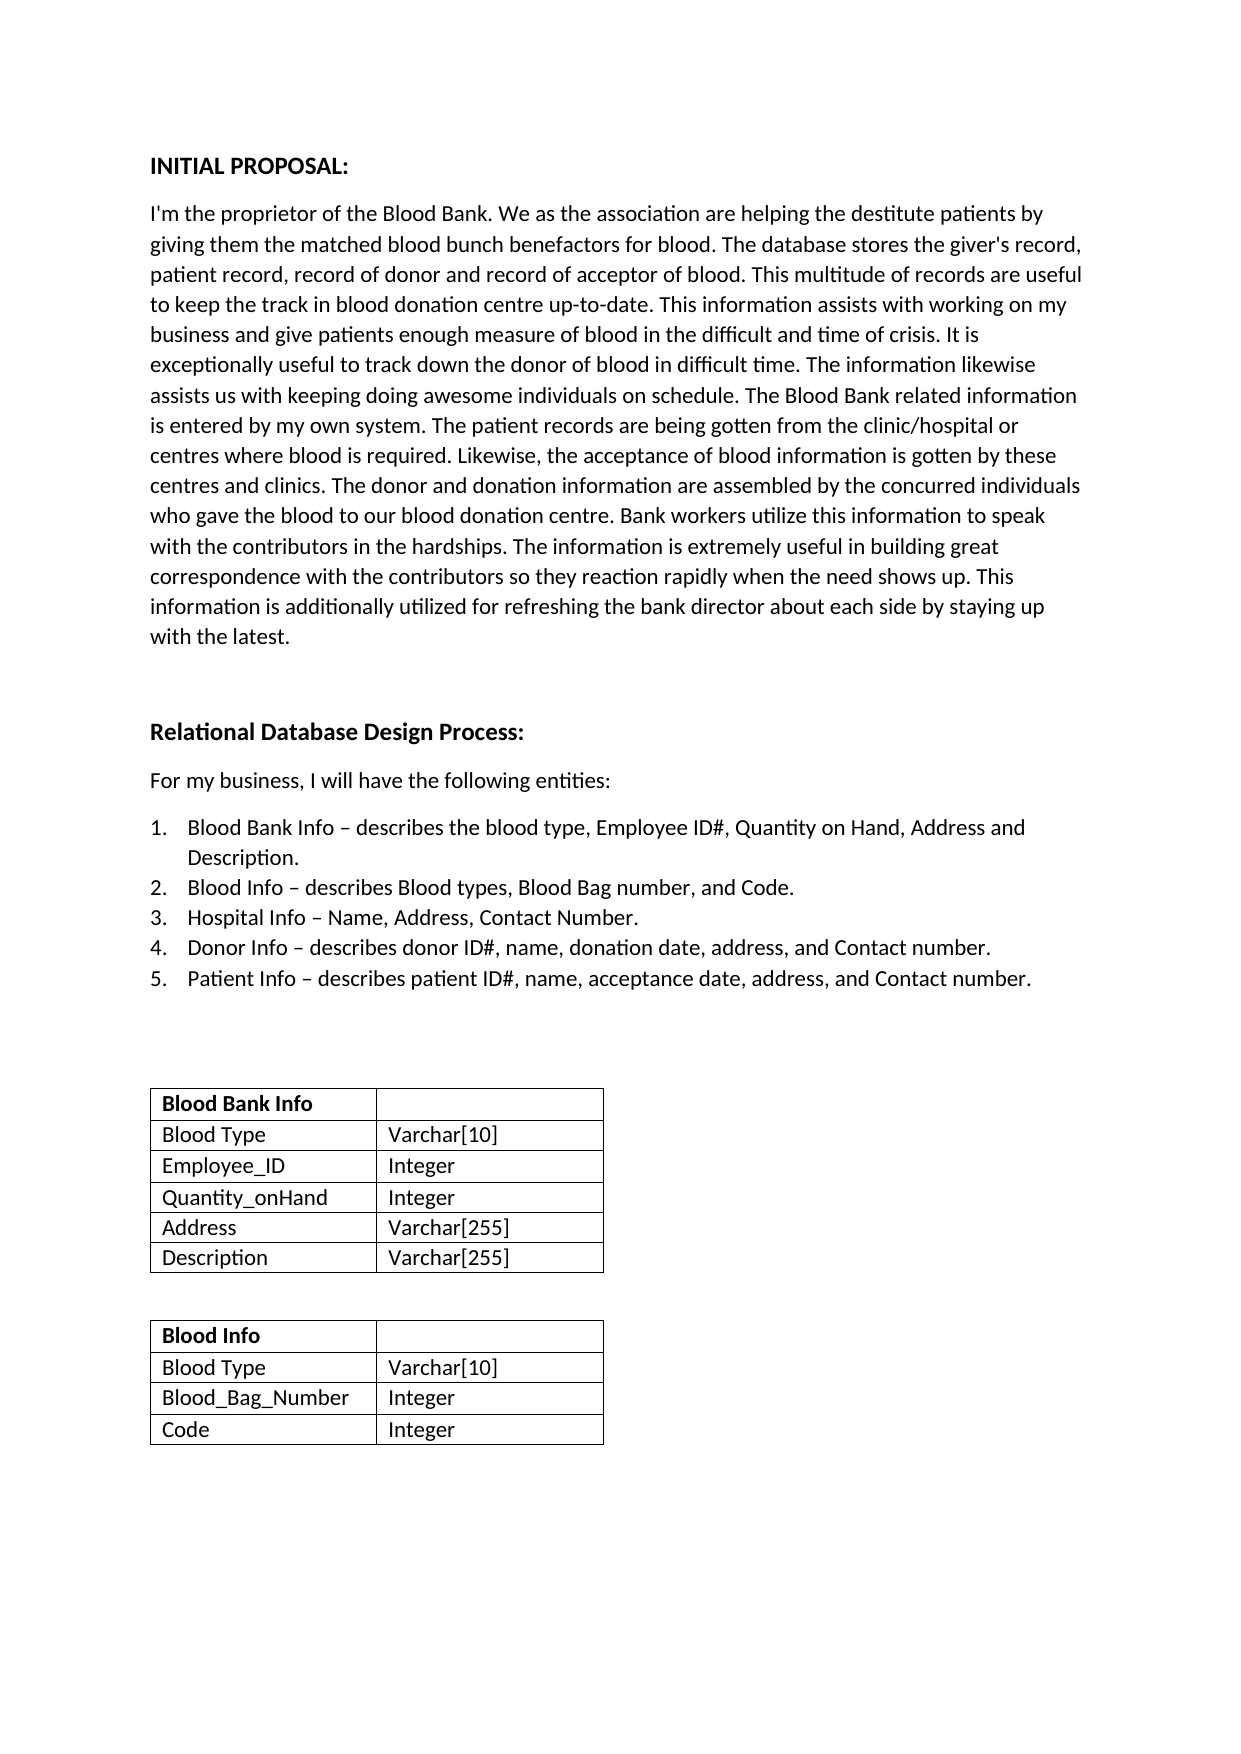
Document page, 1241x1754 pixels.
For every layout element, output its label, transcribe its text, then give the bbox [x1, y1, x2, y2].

table_cell Employee_ID [151, 1151, 376, 1182]
text INITIAL PROPOSAL: [150, 150, 1090, 181]
text I'm the proprietor of the Blood Bank. We as the association are helping the destitute patients by giving them the matched blood bunch benefactors for blood. The database stores the giver's record, patient record, record of donor and record of acceptor of blood. This multitude of records are useful to keep the track in blood donation centre up-to-date. This information assists with working on my business and give patients enough measure of blood in the difficult and time of crisis. It is exceptionally useful to track down the donor of blood in difficult time. The information likewise assists us with keeping doing awesome individuals on schedule. The Blood Bank related information is entered by my own system. The patient records are being gotten from the clinic/hospital or centres where blood is required. Likewise, the acceptance of blood information is gotten by these centres and clinics. The donor and donation information are assembled by the concurred individuals who gave the blood to our blood donation centre. Bank workers utilize this information to speak with the contributors in the hardships. The information is extremely useful in building great correspondence with the contributors so they reaction rapidly when the need shows up. This information is additionally utilized for refreshing the bank director about each side by staying up with the latest. [150, 199, 1090, 651]
table_cell Integer [377, 1383, 603, 1414]
table_cell Code [151, 1415, 376, 1444]
table_header Blood Bank Info [151, 1089, 376, 1119]
text For my business, I will have the following entities: [150, 766, 1090, 794]
list Hospital Info – Name, Address, Contact Number. [150, 903, 1090, 931]
list Blood Info – describes Blood types, Blood Bag number, and Code. [150, 873, 1090, 901]
table_header Blood Info [151, 1321, 376, 1352]
list Blood Bank Info – describes the blood type, Employee ID#, Quantity on Hand, Address and Description. [150, 813, 1090, 871]
table_cell Integer [377, 1151, 603, 1182]
list Donor Info – describes donor ID#, name, donation date, address, and Contact number. [150, 933, 1090, 962]
list Patient Info – describes patient ID#, name, acceptance date, address, and Contact number. [150, 964, 1090, 1022]
table_cell Varchar[255] [377, 1213, 603, 1242]
table_cell Blood_Bag_Number [151, 1383, 376, 1414]
table_header [377, 1089, 603, 1119]
table_cell Description [151, 1243, 376, 1272]
table_cell Varchar[10] [377, 1121, 603, 1150]
table_cell Blood Type [151, 1121, 376, 1150]
table_header [377, 1321, 603, 1352]
table_cell Integer [377, 1415, 603, 1444]
table_cell Address [151, 1213, 376, 1242]
table_cell Varchar[255] [377, 1243, 603, 1272]
table_cell Quantity_onHand [151, 1183, 376, 1212]
text Relational Database Design Process: [150, 716, 1090, 747]
table_cell Varchar[10] [377, 1353, 603, 1382]
table_cell Blood Type [151, 1353, 376, 1382]
table_cell Integer [377, 1183, 603, 1212]
